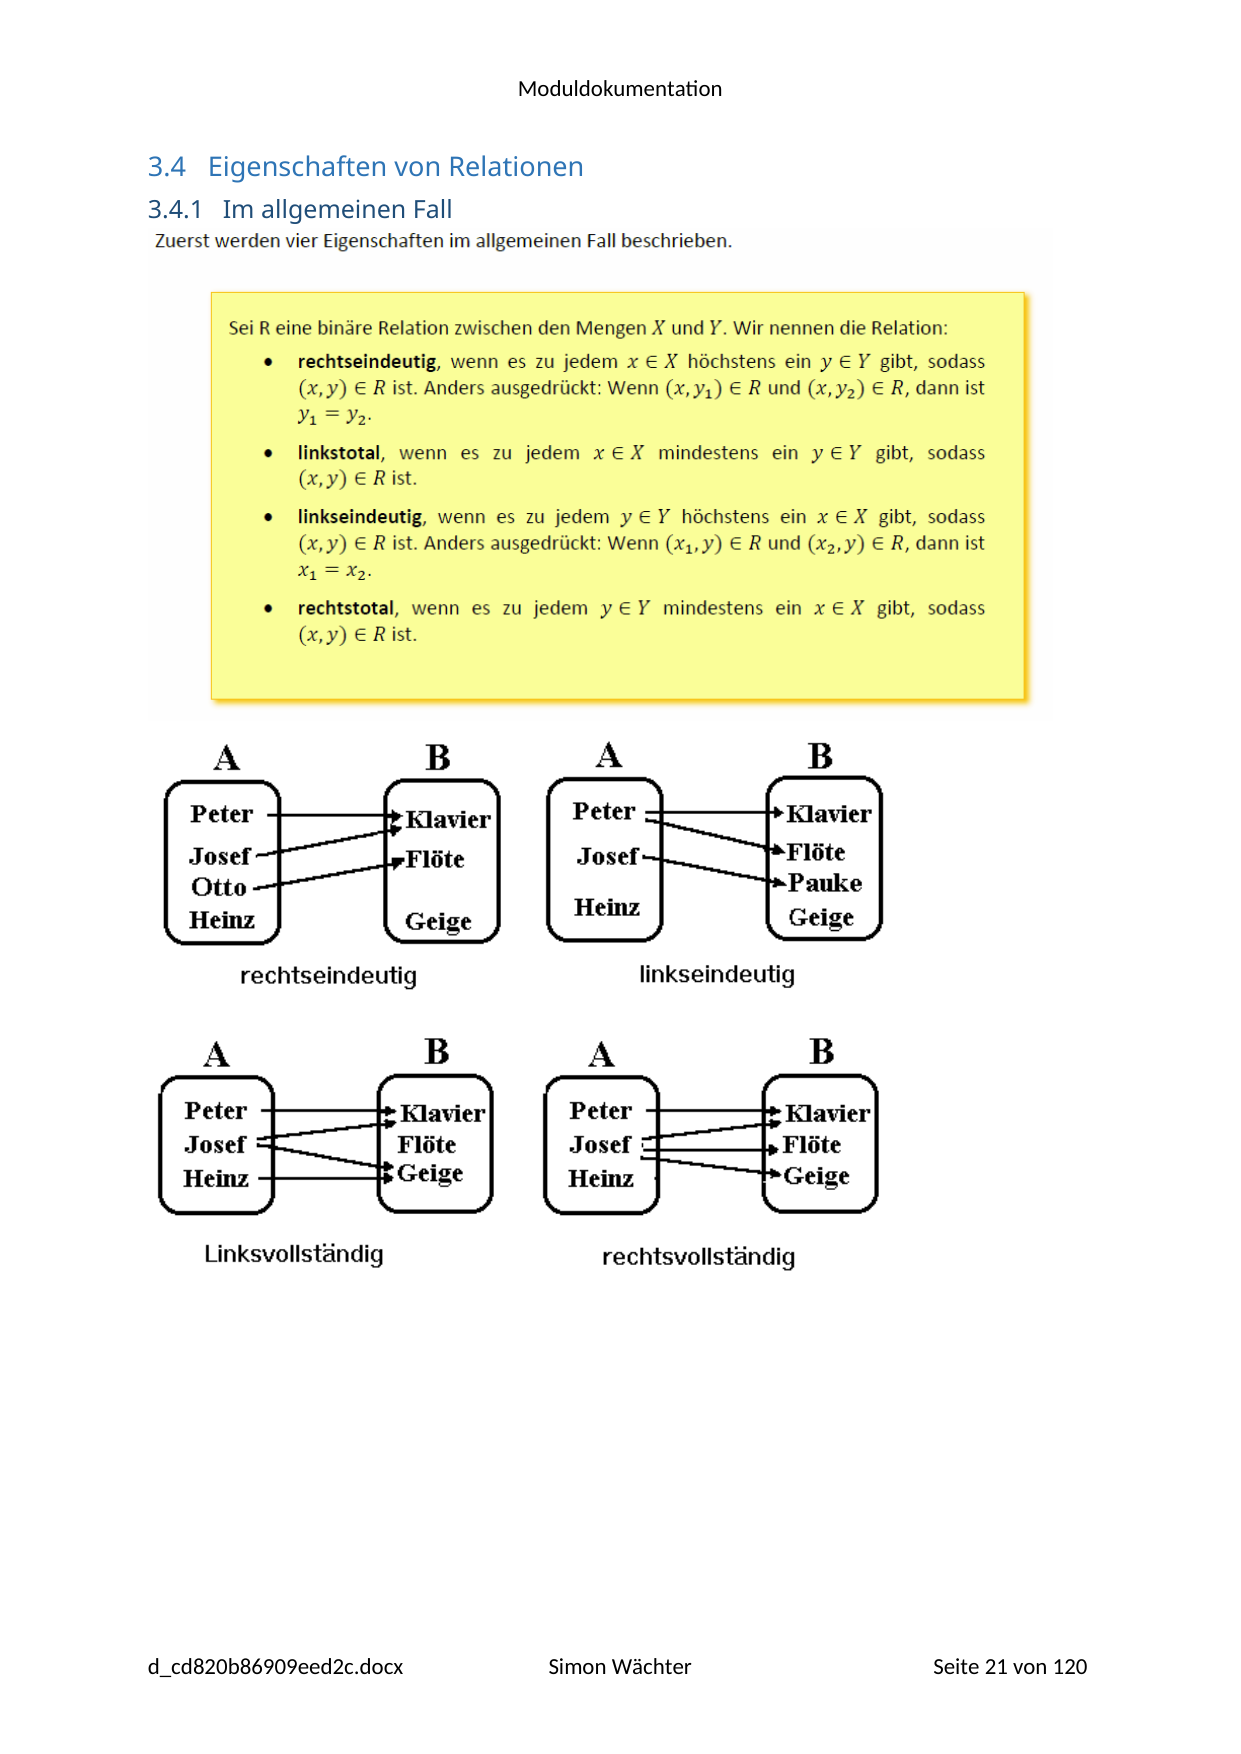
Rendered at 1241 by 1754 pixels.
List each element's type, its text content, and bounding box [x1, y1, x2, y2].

picture [147, 228, 1053, 721]
subtitle Im allgemeinen Fall [148, 192, 1093, 226]
subtitle Eigenschaften von Relationen [148, 148, 1093, 184]
picture [147, 739, 895, 1005]
picture [147, 1023, 893, 1289]
